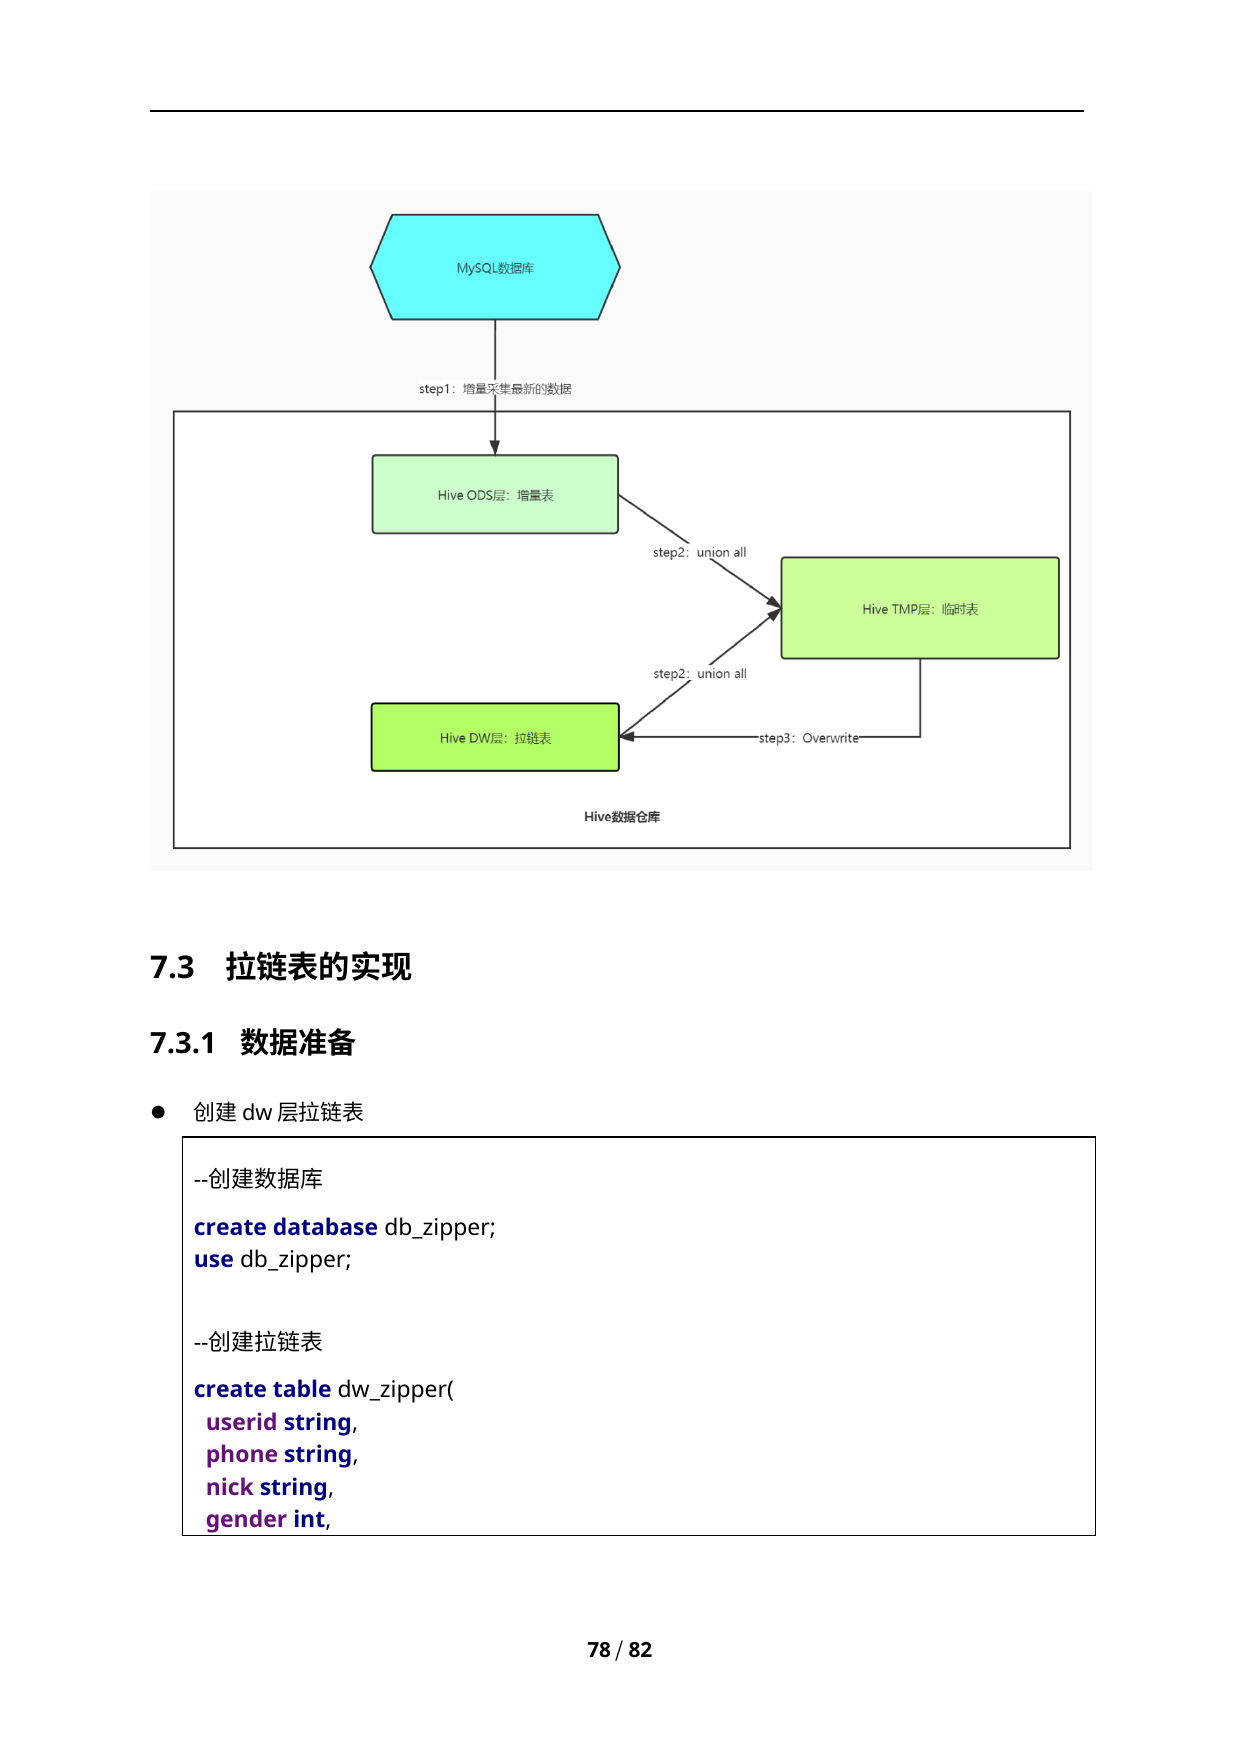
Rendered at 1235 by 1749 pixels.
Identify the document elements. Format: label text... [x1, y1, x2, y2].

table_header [183, 1138, 1095, 1535]
picture [150, 191, 1093, 871]
subtitle 数据准备 [150, 1020, 1084, 1062]
list 创建dw层拉链表 [150, 1095, 1084, 1127]
subtitle 拉链表的实现 [150, 942, 1084, 988]
